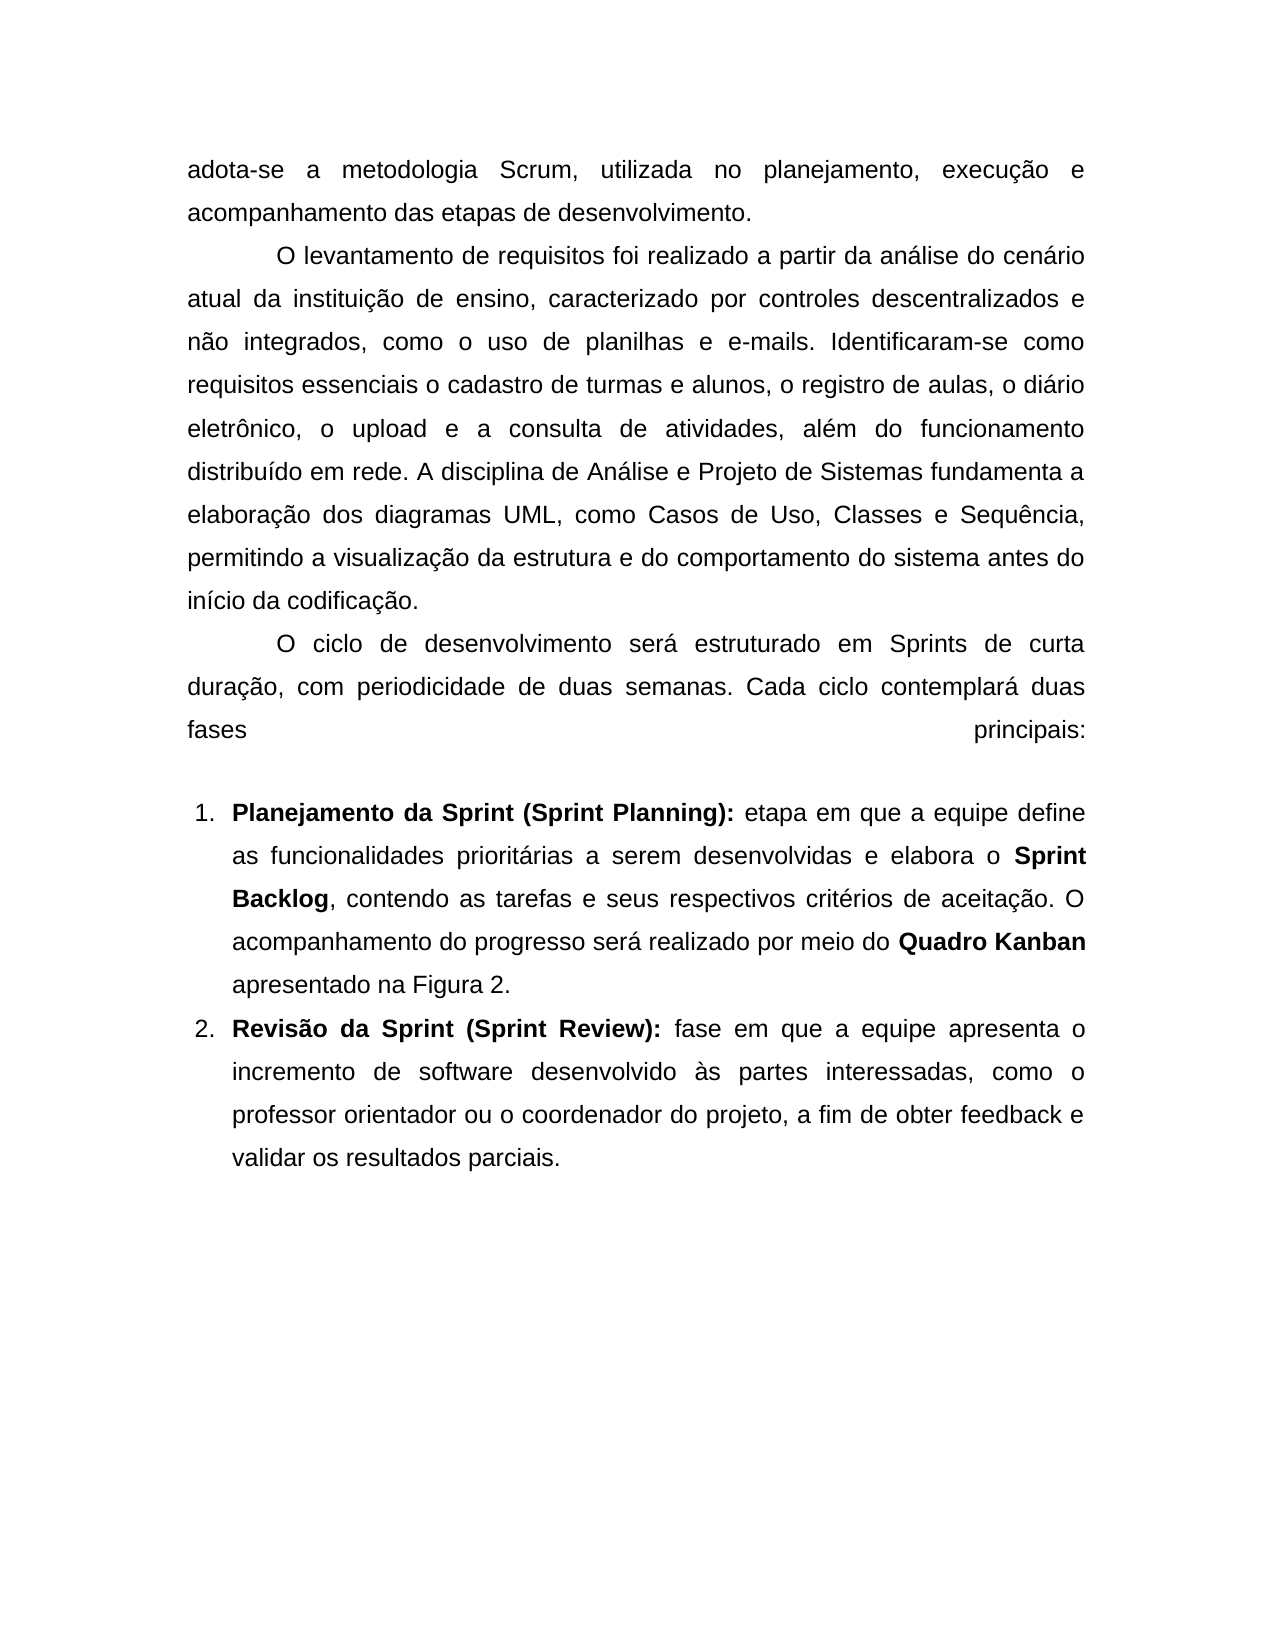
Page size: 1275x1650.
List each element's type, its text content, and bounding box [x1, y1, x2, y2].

list Revisão da Sprint (Sprint Review): fase em que a equipe apresenta o incremento de software desenvolvido às partes interessadas, como o professor orientador ou o coordenador do projeto, a fim de obter feedback e validar os resultados parciais. [194, 1013, 1086, 1172]
list Planejamento da Sprint (Sprint Planning): etapa em que a equipe define as funcionalidades prioritárias a serem desenvolvidas e elabora o Sprint Backlog, contendo as tarefas e seus respectivos critérios de aceitação. O acompanhamento do progresso será realizado por meio do Quadro Kanban apresentado na Figura 2. [194, 798, 1086, 999]
text O levantamento de requisitos foi realizado a partir da análise do cenário atual da instituição de ensino, caracterizado por controles descentralizados e não integrados, como o uso de planilhas e e-mails. Identificaram-se como requisitos essenciais o cadastro de turmas e alunos, o registro de aulas, o diário eletrônico, o upload e a consulta de atividades, além do funcionamento distribuído em rede. A disciplina de Análise e Projeto de Sistemas fundamenta a elaboração dos diagramas UML, como Casos de Uso, Classes e Sequência, permitindo a visualização da estrutura e do comportamento do sistema antes do início da codificação. [187, 241, 1086, 615]
text O ciclo de desenvolvimento será estruturado em Sprints de curta duração, com periodicidade de duas semanas. Cada ciclo contemplará duas fases principais: [187, 629, 1086, 784]
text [187, 155, 1086, 227]
